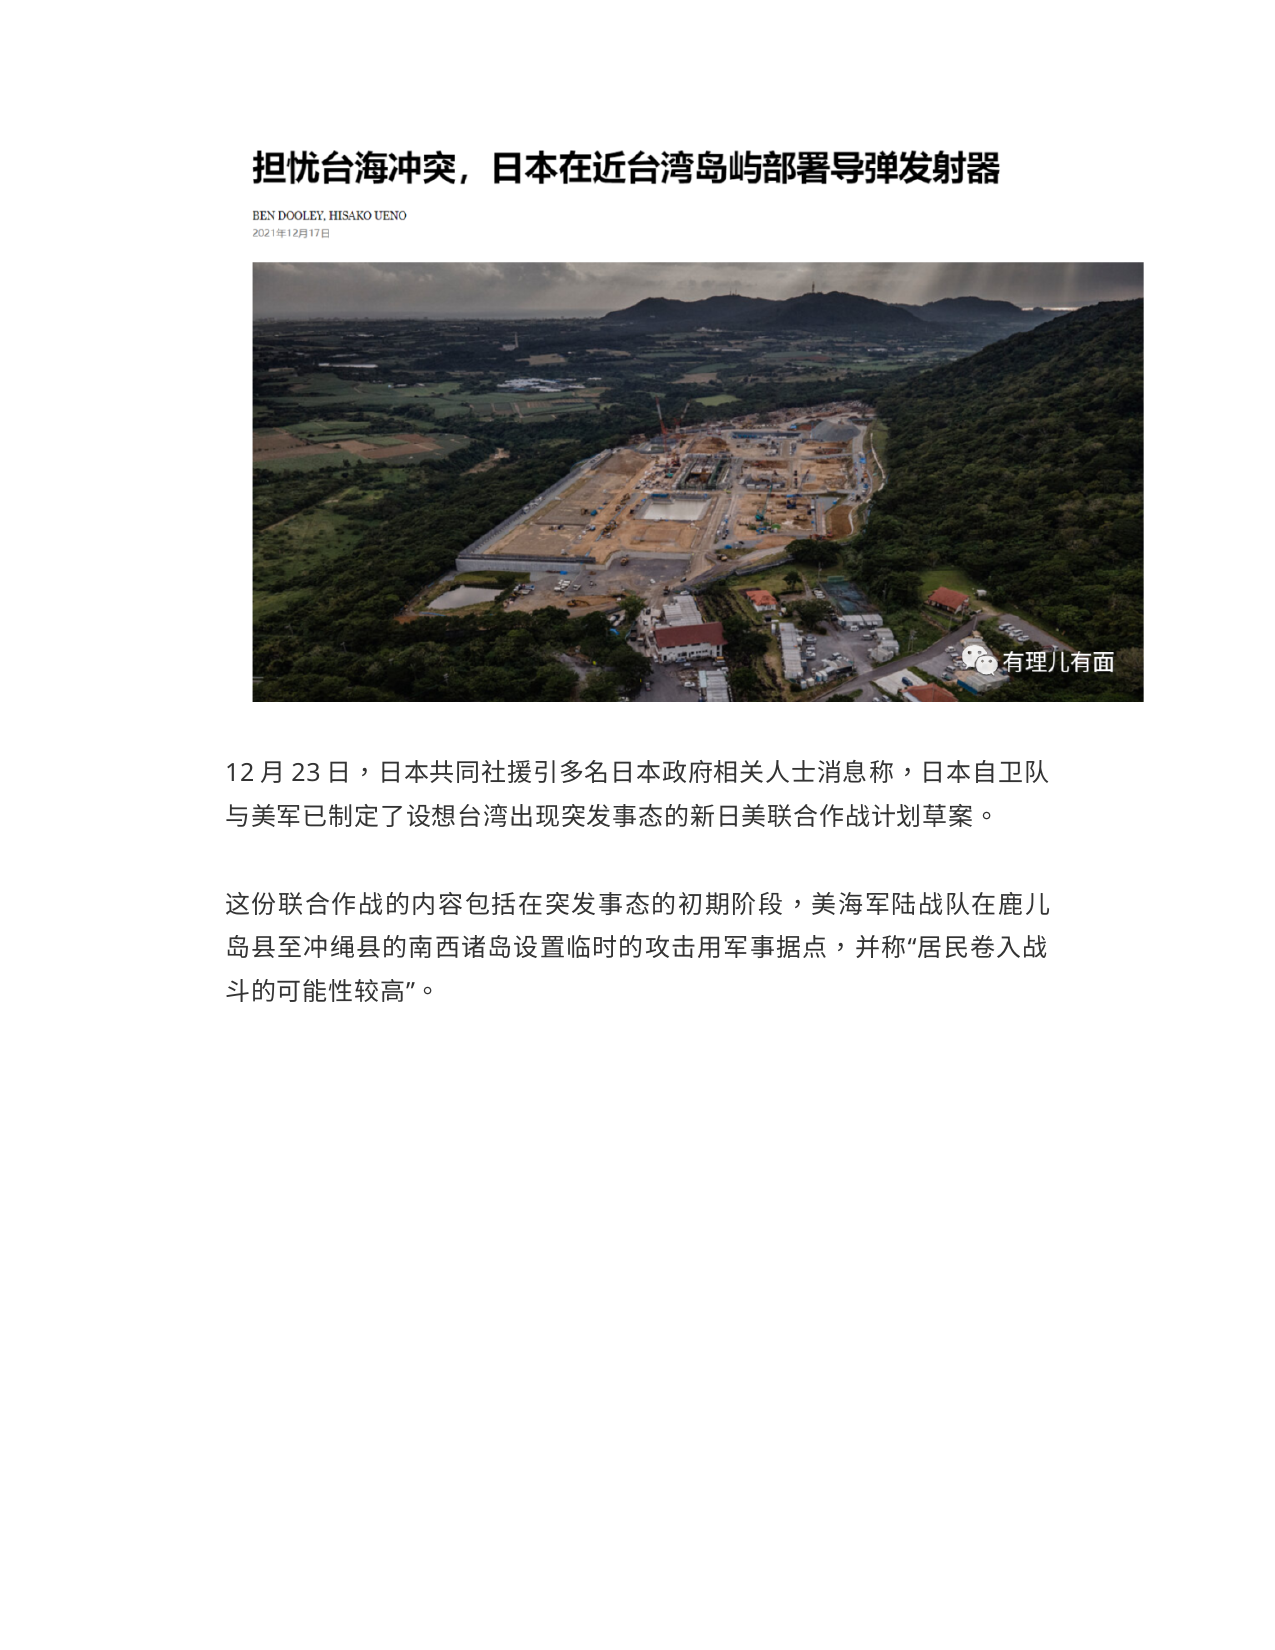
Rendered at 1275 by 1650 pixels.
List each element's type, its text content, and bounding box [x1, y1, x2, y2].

picture [243, 150, 1144, 702]
text 12月23日，日本共同社援引多名日本政府相关人士消息称，日本自卫队与美军已制定了设想台湾出现突发事态的新日美联合作战计划草案。 [225, 745, 1050, 833]
text 这份联合作战的内容包括在突发事态的初期阶段，美海军陆战队在鹿儿岛县至冲绳县的南西诸岛设置临时的攻击用军事据点，并称“居民卷入战斗的可能性较高”。 [225, 877, 1050, 1008]
